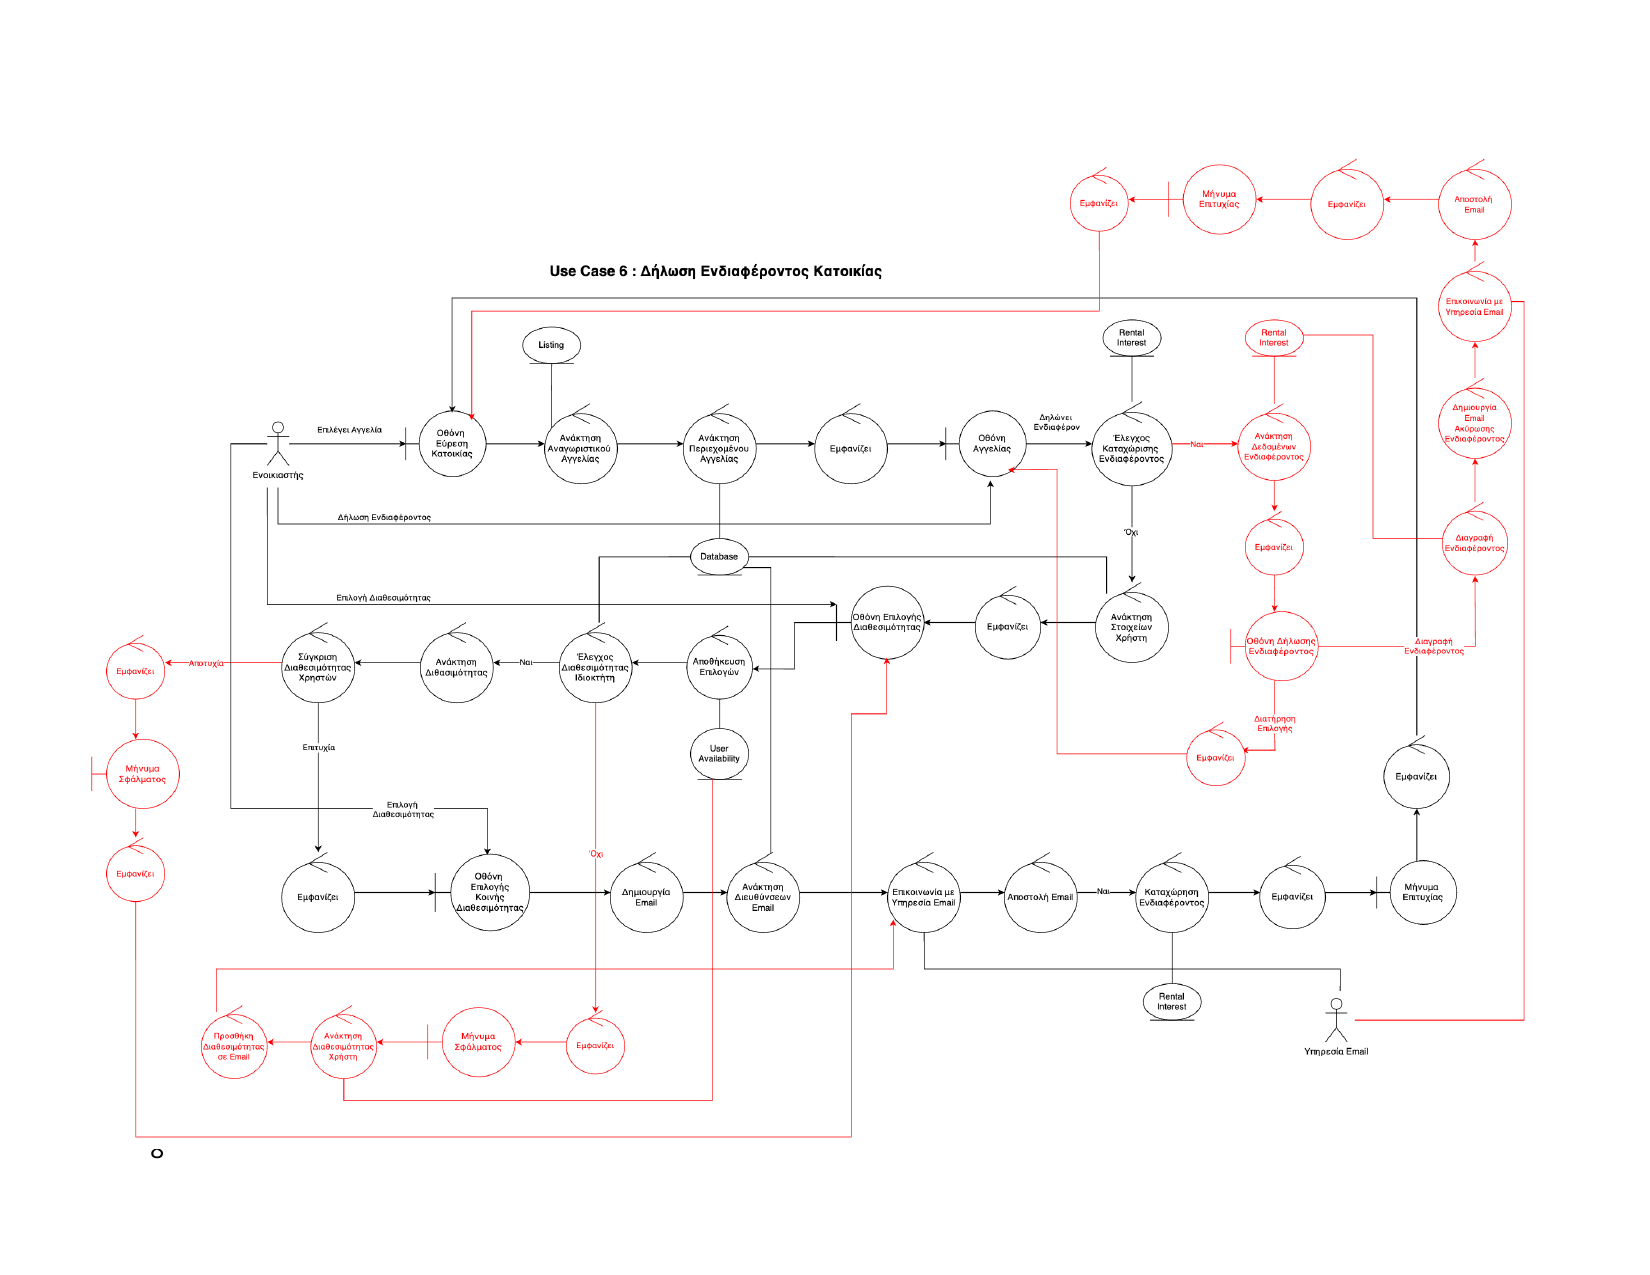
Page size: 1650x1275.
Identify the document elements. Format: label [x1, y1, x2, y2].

picture [65, 150, 1572, 1149]
